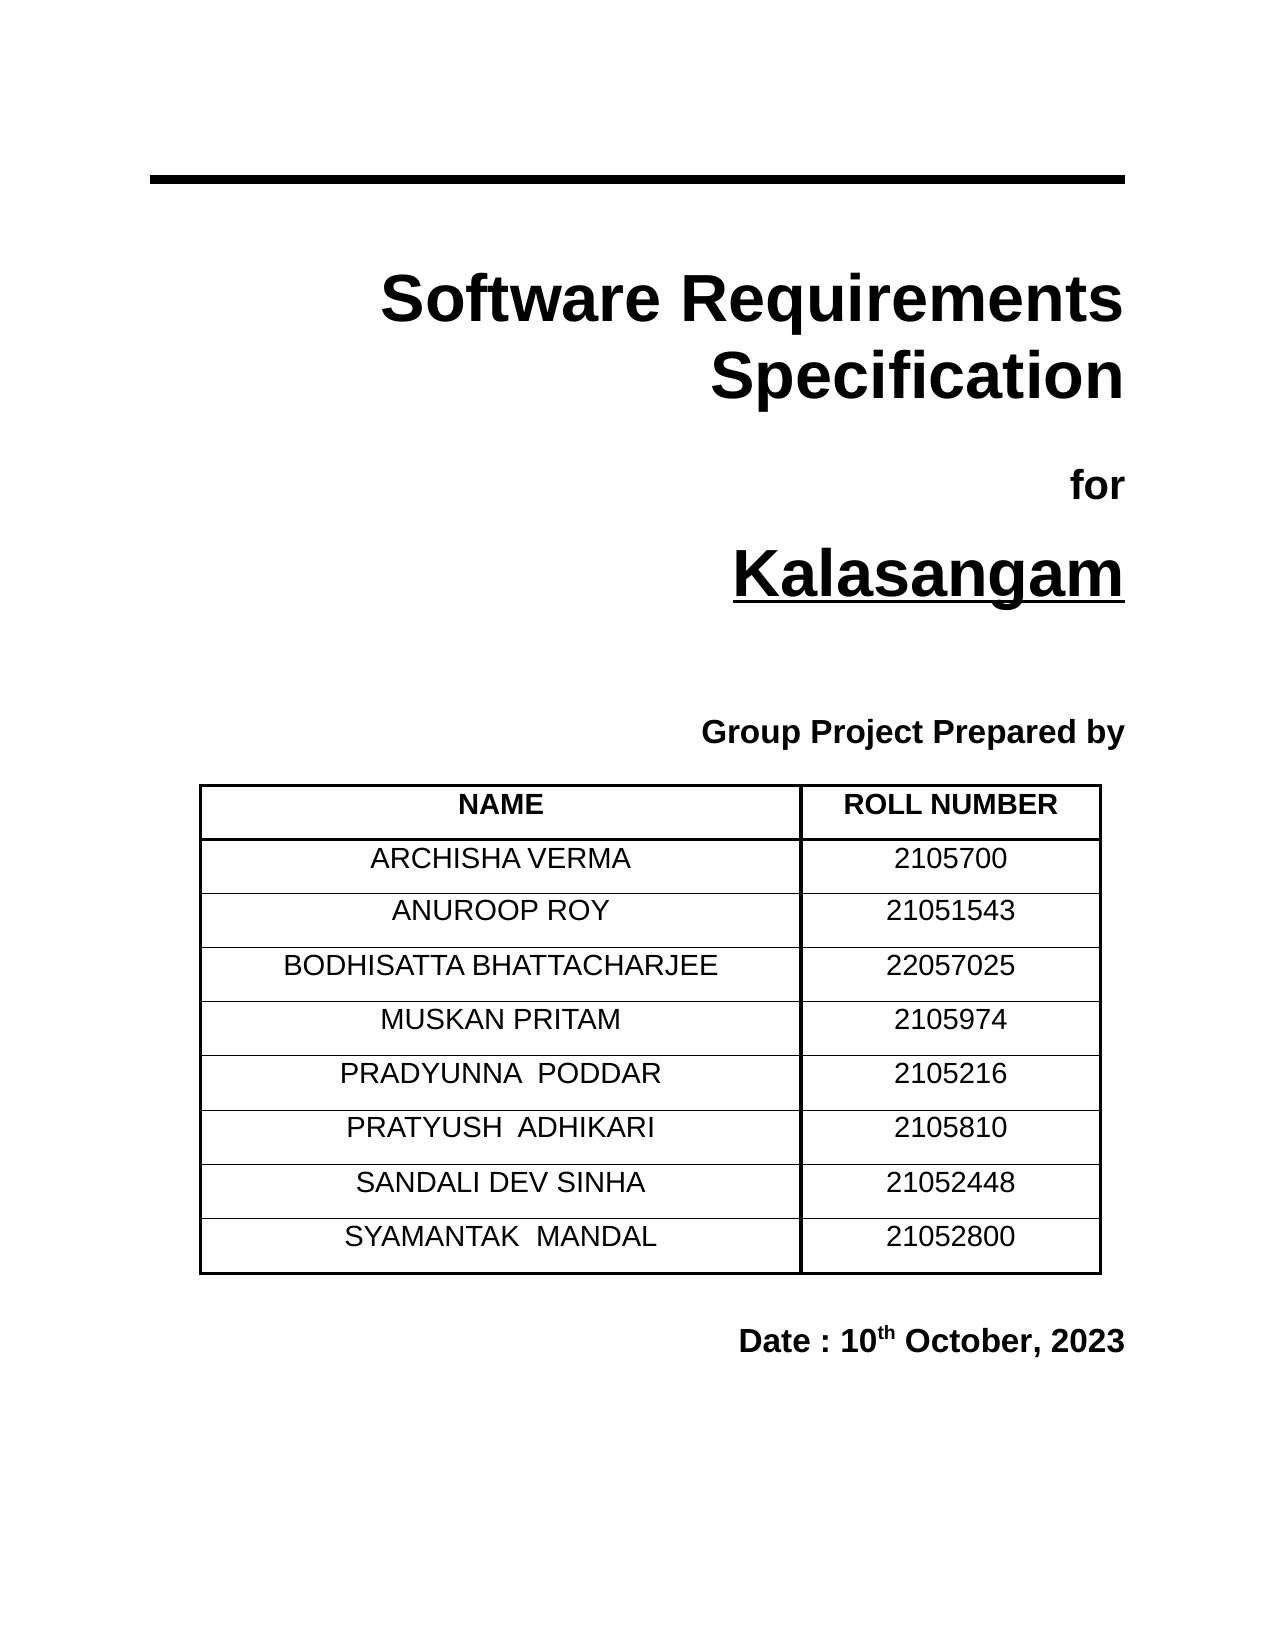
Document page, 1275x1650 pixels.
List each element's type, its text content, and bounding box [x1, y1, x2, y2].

title for [150, 461, 1125, 508]
text Group Project Prepared by [150, 712, 1125, 750]
table_cell MUSKAN PRITAM [202, 1002, 799, 1055]
table_header NAME [202, 787, 799, 838]
table_cell 21051543 [803, 894, 1099, 947]
table_cell 21052800 [803, 1219, 1099, 1272]
table_cell PRADYUNNA PODDAR [202, 1056, 799, 1109]
table_cell ARCHISHA VERMA [202, 841, 799, 892]
table_cell ANUROOP ROY [202, 894, 799, 947]
table_cell 21052448 [803, 1165, 1099, 1218]
title Date : 10th October, 2023 [150, 1321, 1125, 1360]
table_cell SANDALI DEV SINHA [202, 1165, 799, 1218]
table_cell BODHISATTA BHATTACHARJEE [202, 948, 799, 1001]
table_cell 2105974 [803, 1002, 1099, 1055]
table_header ROLL NUMBER [803, 787, 1099, 838]
table_cell PRATYUSH ADHIKARI [202, 1111, 799, 1164]
table_cell 2105700 [803, 841, 1099, 892]
table_cell 2105810 [803, 1111, 1099, 1164]
title Kalasangam [150, 533, 1125, 610]
table_cell SYAMANTAK MANDAL [202, 1219, 799, 1272]
title Software Requirements Specification [150, 259, 1125, 413]
table_cell 22057025 [803, 948, 1099, 1001]
table_cell 2105216 [803, 1056, 1099, 1109]
